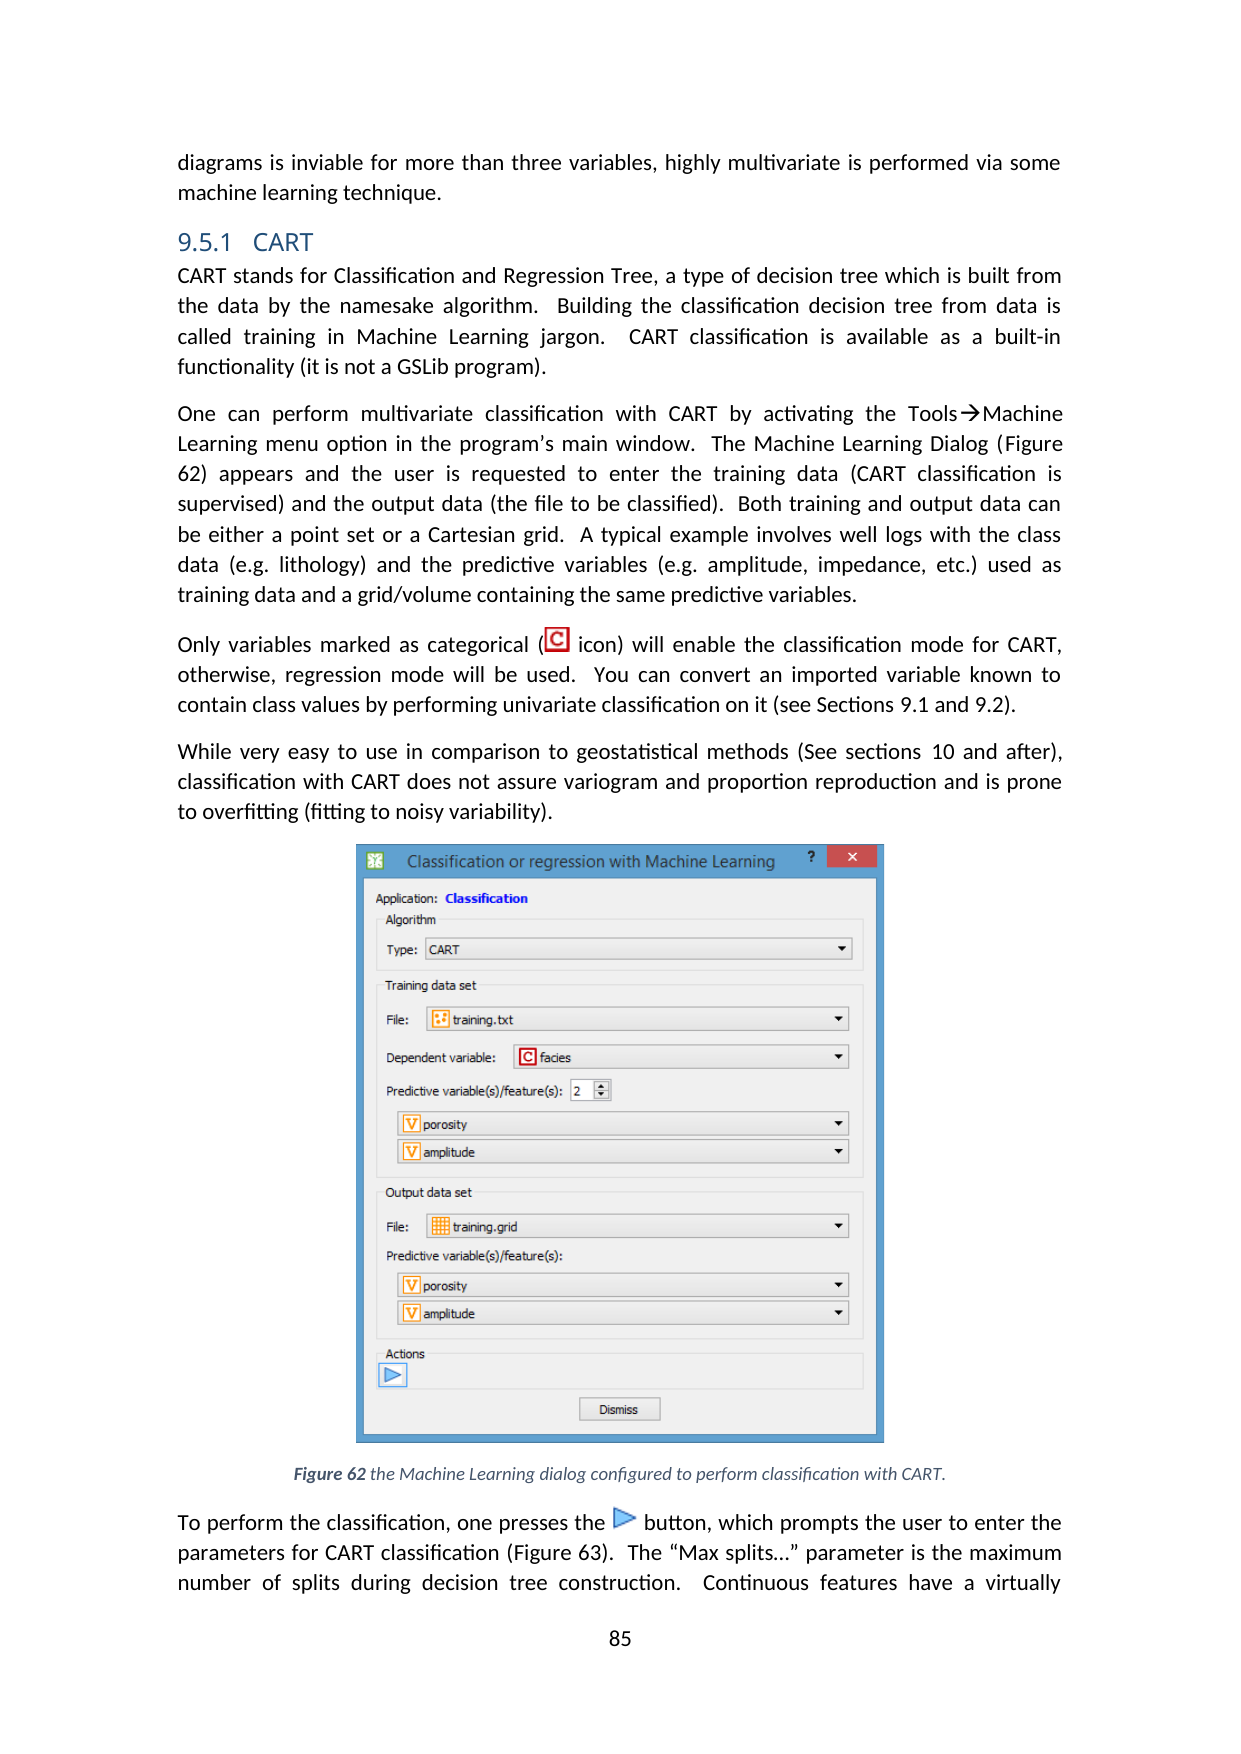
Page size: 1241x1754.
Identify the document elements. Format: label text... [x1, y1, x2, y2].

picture [612, 1505, 638, 1531]
picture [356, 844, 885, 1443]
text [177, 148, 1063, 206]
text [177, 1505, 1063, 1597]
text While very easy to use in comparison to geostatistical methods (See sections 10 and after), classification with CART does not assure variogram and proportion reproduction and is prone to overfitting (fitting to noisy variability). [177, 737, 1063, 826]
text One can perform multivariate classification with CART by activating the ToolsMachine Learning menu option in the program’s main window. The Machine Learning Dialog (Figure 62) appears and the user is requested to enter the training data (CART classification is supervised) and the output data (the file to be classified). Both training and output data can be either a point set or a Cartesian grid. A typical example involves well logs with the class data (e.g. lithology) and the predictive variables (e.g. amplitude, impedance, etc.) used as training data and a grid/volume containing the same predictive variables. [177, 399, 1063, 608]
text Only variables marked as categorical ( icon) will enable the classification mode for CART, otherwise, regression mode will be used. You can convert an imported variable known to contain class values by performing univariate classification on it (see Sections 9.1 and 9.2). [177, 627, 1063, 718]
subtitle CART [177, 225, 1063, 259]
text Figure 62 the Machine Learning dialog configured to perform classification with CART. [177, 1462, 1063, 1484]
text CART stands for Classification and Regression Tree, a type of decision tree which is built from the data by the namesake algorithm. Building the classification decision tree from data is called training in Machine Learning jargon. CART classification is available as a built-in functionality (it is not a GSLib program). [177, 261, 1063, 380]
picture [544, 627, 570, 652]
